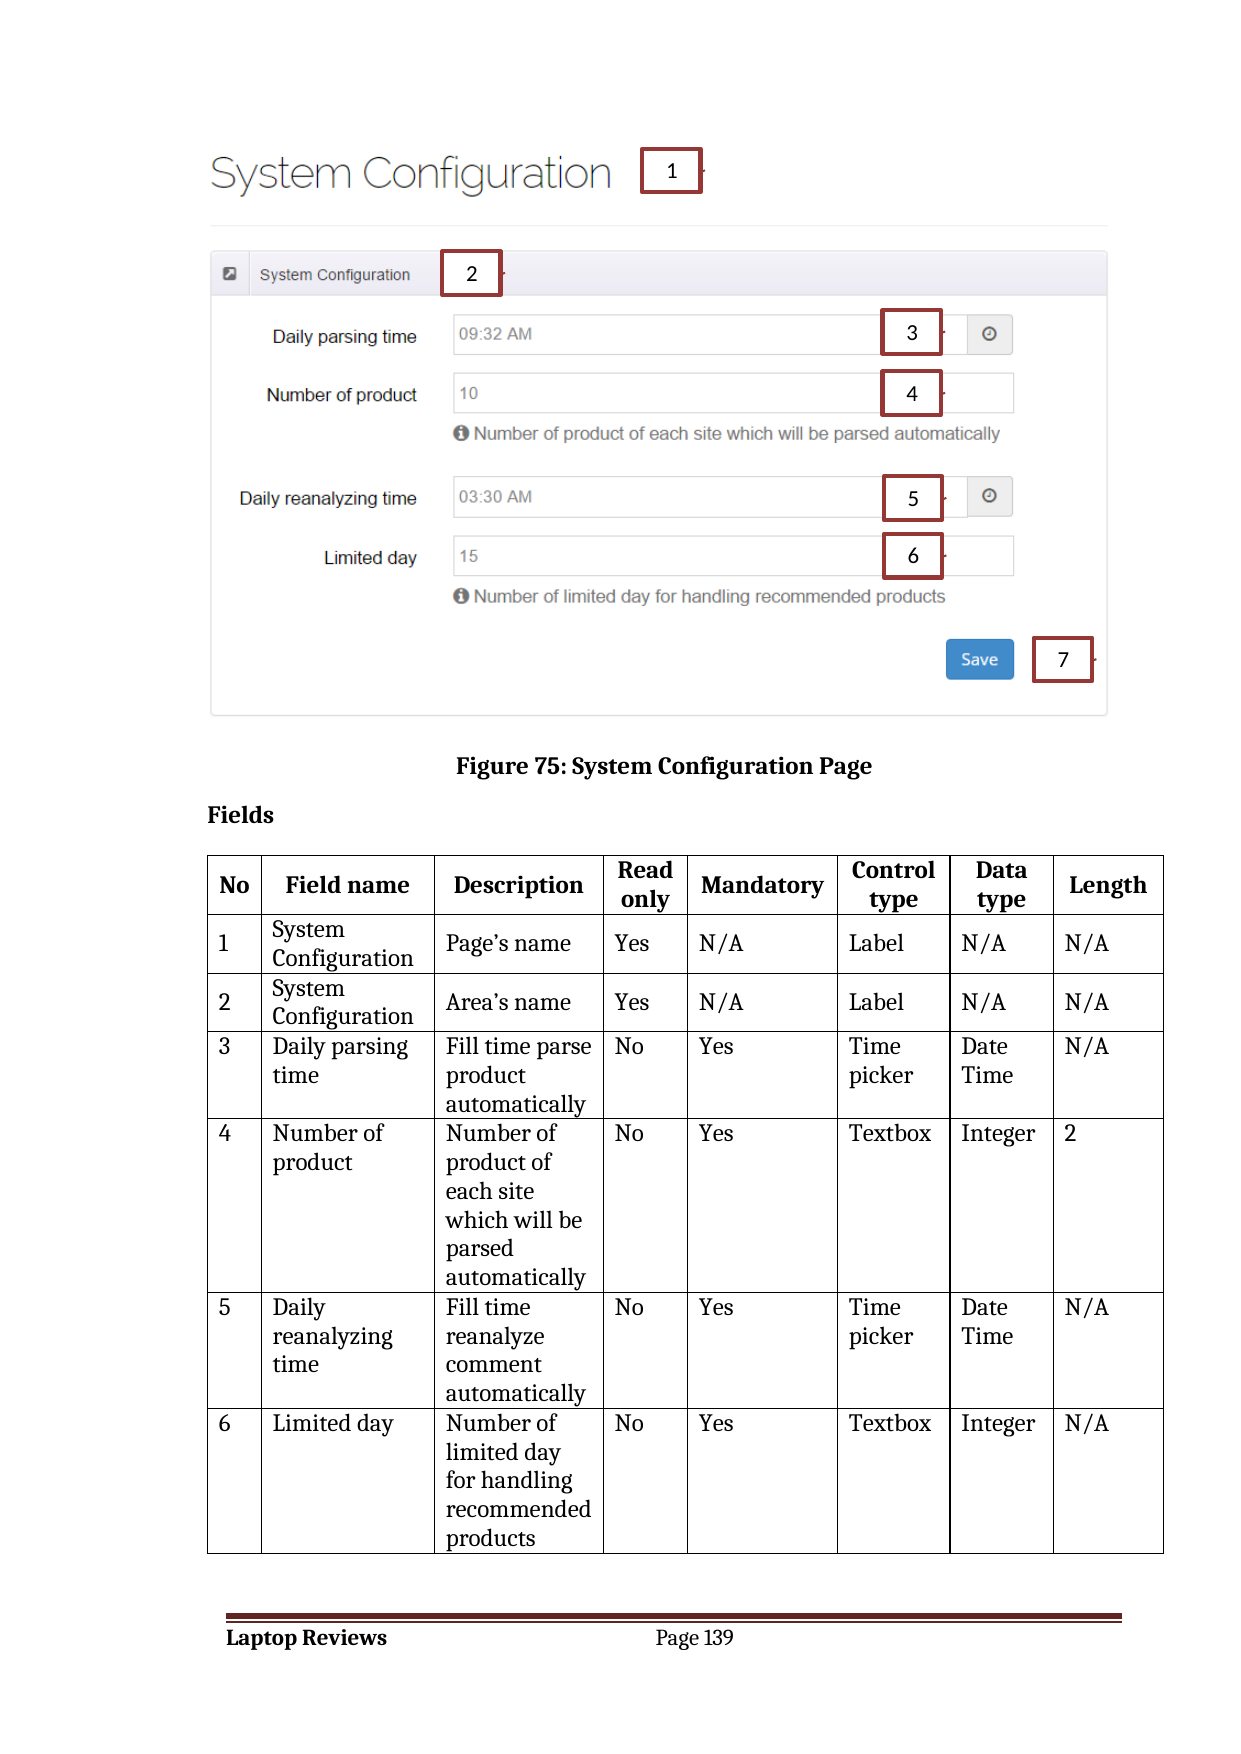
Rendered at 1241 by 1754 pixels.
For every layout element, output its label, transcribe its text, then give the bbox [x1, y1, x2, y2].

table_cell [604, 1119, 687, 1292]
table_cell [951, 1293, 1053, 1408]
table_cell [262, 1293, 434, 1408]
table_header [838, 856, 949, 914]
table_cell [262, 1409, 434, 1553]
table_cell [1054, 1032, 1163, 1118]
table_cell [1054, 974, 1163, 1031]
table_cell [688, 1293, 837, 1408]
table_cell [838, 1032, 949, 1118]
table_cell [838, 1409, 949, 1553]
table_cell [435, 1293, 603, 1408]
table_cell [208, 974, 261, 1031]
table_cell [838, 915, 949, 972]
text Figure 75: System Configuration Page [207, 752, 1122, 781]
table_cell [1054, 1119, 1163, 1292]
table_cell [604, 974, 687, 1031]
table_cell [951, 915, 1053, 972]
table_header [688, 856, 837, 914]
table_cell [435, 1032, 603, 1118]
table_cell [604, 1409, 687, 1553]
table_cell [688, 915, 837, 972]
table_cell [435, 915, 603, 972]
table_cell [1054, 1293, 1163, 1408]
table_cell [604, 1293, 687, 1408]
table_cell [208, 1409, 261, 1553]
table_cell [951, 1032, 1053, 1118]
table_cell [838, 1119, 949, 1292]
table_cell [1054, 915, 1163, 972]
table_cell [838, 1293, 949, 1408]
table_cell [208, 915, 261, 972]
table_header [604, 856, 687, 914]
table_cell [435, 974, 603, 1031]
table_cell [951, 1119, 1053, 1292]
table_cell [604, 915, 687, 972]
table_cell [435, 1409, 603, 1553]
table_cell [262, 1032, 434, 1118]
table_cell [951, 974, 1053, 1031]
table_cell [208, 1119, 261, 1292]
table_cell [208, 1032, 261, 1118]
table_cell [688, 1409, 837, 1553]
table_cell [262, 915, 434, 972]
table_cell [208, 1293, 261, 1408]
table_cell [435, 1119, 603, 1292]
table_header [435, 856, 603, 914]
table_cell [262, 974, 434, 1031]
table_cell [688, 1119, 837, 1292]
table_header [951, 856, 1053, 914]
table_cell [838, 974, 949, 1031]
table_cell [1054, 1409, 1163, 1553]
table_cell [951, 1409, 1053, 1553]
picture [207, 147, 1122, 727]
text Fields [207, 801, 1122, 830]
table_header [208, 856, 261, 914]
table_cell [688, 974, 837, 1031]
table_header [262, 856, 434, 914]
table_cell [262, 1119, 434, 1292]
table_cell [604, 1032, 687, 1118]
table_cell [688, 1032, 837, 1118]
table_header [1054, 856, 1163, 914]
